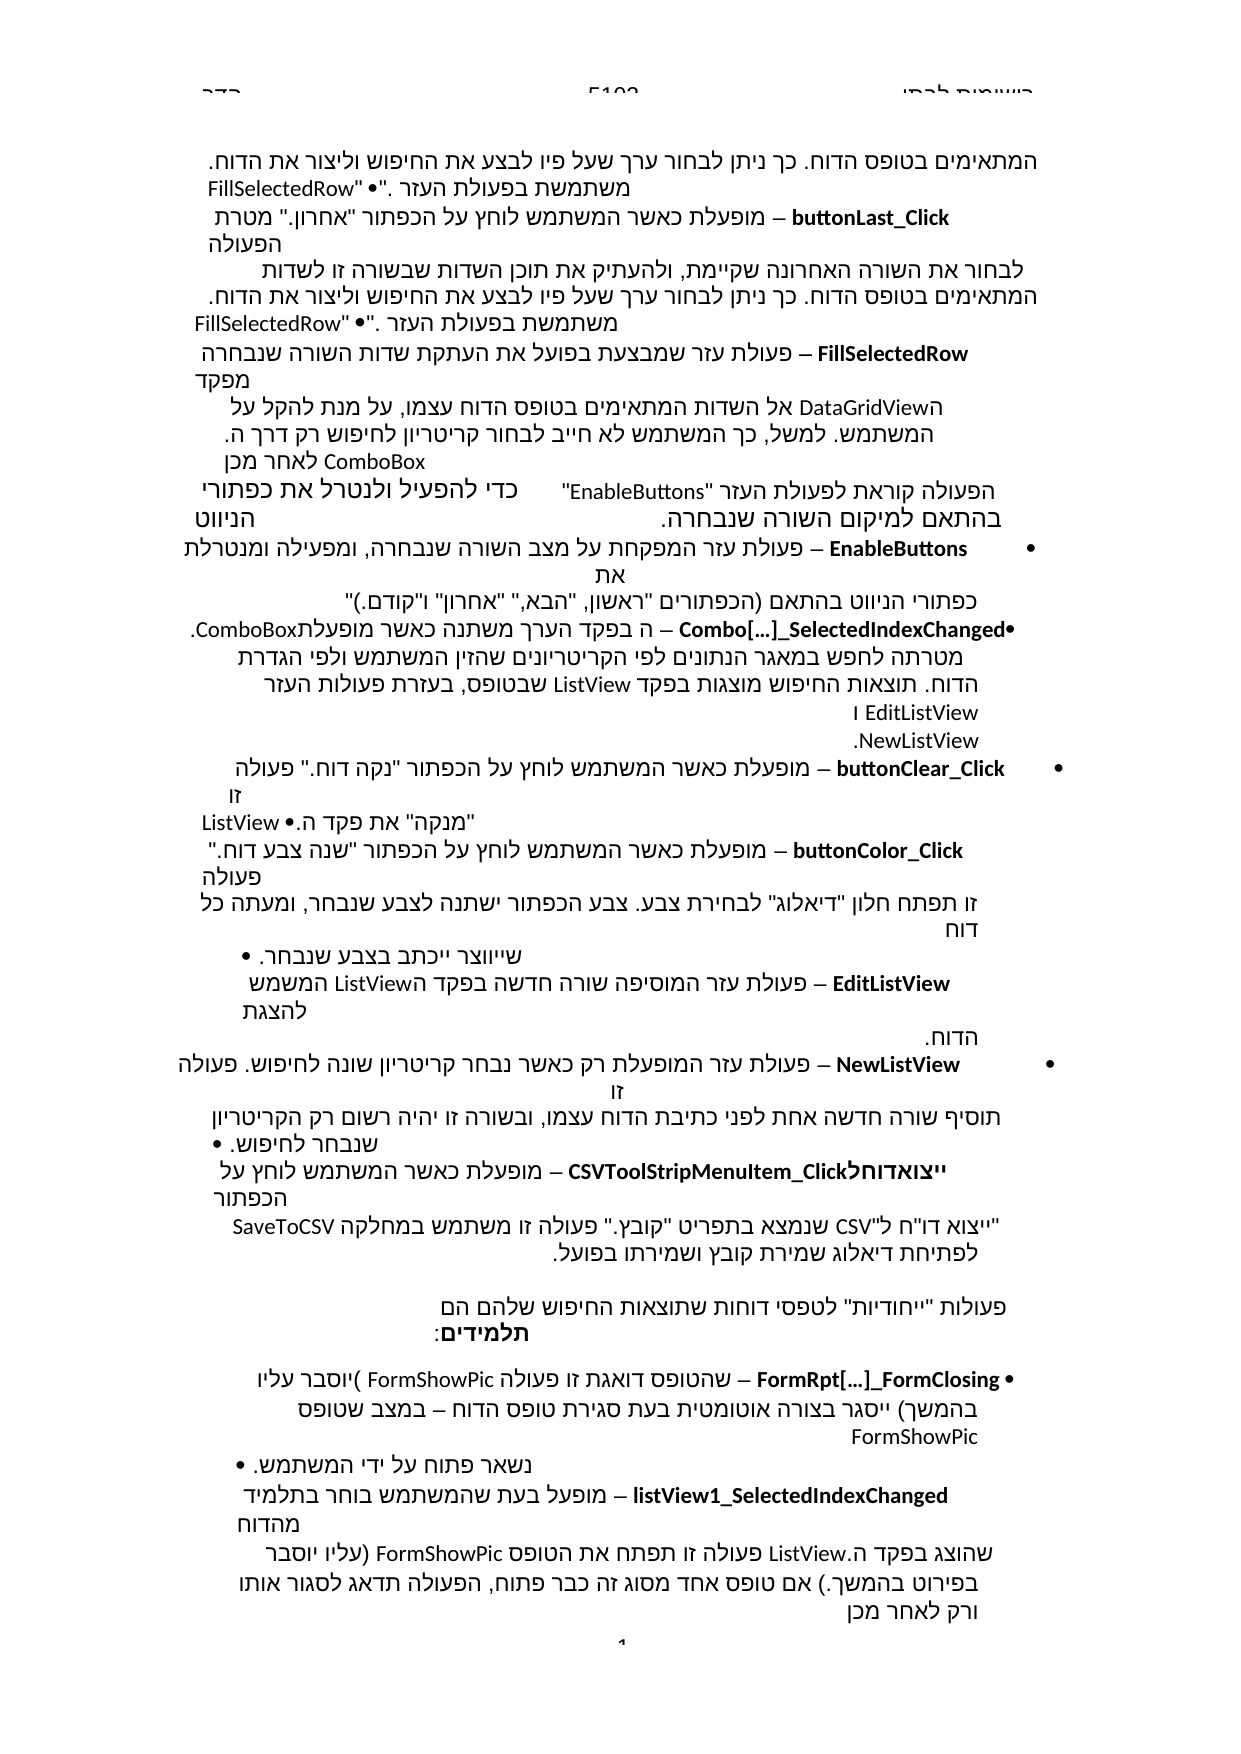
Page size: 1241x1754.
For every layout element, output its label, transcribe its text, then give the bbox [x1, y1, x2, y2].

text הפעולה קוראת לפעולת העזר "EnableButtons" [562, 477, 1065, 505]
text נשאר פתוח על ידי המשתמש.  listView1_SelectedIndexChanged – מופעל בעת שהמשתמש בוחר בתלמיד מהדוח [237, 1452, 1016, 1537]
subtitle בהתאם למיקום השורה שנבחרה. [660, 505, 1065, 534]
text "מנקה" את פקד ה.ListView  buttonColor_Click – מופעלת כאשר המשתמש לוחץ על הכפתור "שנה צבע דוח." פעולה [202, 808, 1016, 891]
text שנבחר לחיפוש.  ייצואדוחלCSVToolStripMenuItem_Click – מופעלת כאשר המשתמש לוחץ על הכפתור [213, 1131, 1016, 1212]
text כפתורי הניווט בהתאם (הכפתורים "ראשון, "הבא," "אחרון" ו"קודם.)" [175, 588, 978, 614]
text פעולות "ייחודיות" לטפסי דוחות שתוצאות החיפוש שלהם הם תלמידים: [433, 1294, 1065, 1347]
text לפתיחת דיאלוג שמירת קובץ ושמירתו בפועל. [175, 1240, 978, 1266]
text שהוצג בפקד ה.ListView פעולה זו תפתח את הטופס FormShowPic (עליו יוסבר בפירוט בהמשך.) אם טופס אחד מסוג זה כבר פתוח, הפעולה תדאג לסגור אותו ורק לאחר מכן [231, 1539, 993, 1624]
subtitle כדי להפעיל ולנטרל את כפתורי הניווט [194, 476, 550, 533]
text משתמשת בפעולת העזר ."FillSelectedRow"  buttonLast_Click – מופעלת כאשר המשתמש לוחץ על הכפתור "אחרון." מטרת הפעולה [208, 174, 1016, 257]
text תוסיף שורה חדשה אחת לפני כתיבת הדוח עצמו, ובשורה זו יהיה רשום רק הקריטריון [178, 1105, 1036, 1131]
text  NewListView – פעולת עזר המופעלת רק כאשר נבחר קריטריון שונה לחיפוש. פעולה זו [175, 1050, 1059, 1105]
text  buttonClear_Click – מופעלת כאשר המשתמש לוחץ על הכפתור "נקה דוח." פעולה זו [228, 754, 1065, 808]
text מטרתה לחפש במאגר הנתונים לפי הקריטריונים שהזין המשתמש ולפי הגדרת הדוח. תוצאות החיפוש מוצגות בפקד ListView שבטופס, בעזרת פעולות העזר EditListView ו [229, 644, 979, 726]
text המתאימים בטופס הדוח. כך ניתן לבחור ערך שעל פיו לבצע את החיפוש וליצור את הדוח. [208, 283, 1065, 309]
text זו תפתח חלון "דיאלוג" לבחירת צבע. צבע הכפתור ישתנה לצבע שנבחר, ומעתה כל דוח [175, 891, 978, 943]
text שייווצר ייכתב בצבע שנבחר.  EditListView – פעולת עזר המוסיפה שורה חדשה בפקד הListView המשמש להצגת [242, 943, 1016, 1024]
text לבחור את השורה האחרונה שקיימת, ולהעתיק את תוכן השדות שבשורה זו לשדות [262, 257, 1065, 283]
text המתאימים בטופס הדוח. כך ניתן לבחור ערך שעל פיו לבצע את החיפוש וליצור את הדוח. [208, 148, 1065, 174]
text הדוח. [175, 1024, 979, 1050]
text .ComboBoxה בפקד הערך משתנה כאשר מופעלת – Combo[…]_SelectedIndexChanged  [175, 614, 1030, 644]
text יוסבר עליו( FormShowPic שהטופס דואגת זו פעולה – FormRpt[…]_FormClosing  [256, 1366, 1065, 1394]
text  EnableButtons – פעולת עזר המפקחת על מצב השורה שנבחרה, ומפעילה ומנטרלת את [175, 534, 1046, 588]
text בהמשך) ייסגר בצורה אוטומטית בעת סגירת טופס הדוח – במצב שטופס FormShowPic [175, 1396, 978, 1450]
text "ייצוא דו"ח ל"CSV שנמצא בתפריט "קובץ." פעולה זו משתמש במחלקה SaveToCSV [178, 1212, 1053, 1240]
text הDataGridView אל השדות המתאימים בטופס הדוח עצמו, על מנת להקל על המשתמש. למשל, כך המשתמש לא חייב לבחור קריטריון לחיפוש רק דרך ה.ComboBox לאחר מכן [224, 393, 994, 475]
text משתמשת בפעולת העזר ."FillSelectedRow"  FillSelectedRow – פעולת עזר שמבצעת בפועל את העתקת שדות השורה שנבחרה מפקד [195, 309, 1016, 393]
text .NewListView [175, 726, 979, 754]
